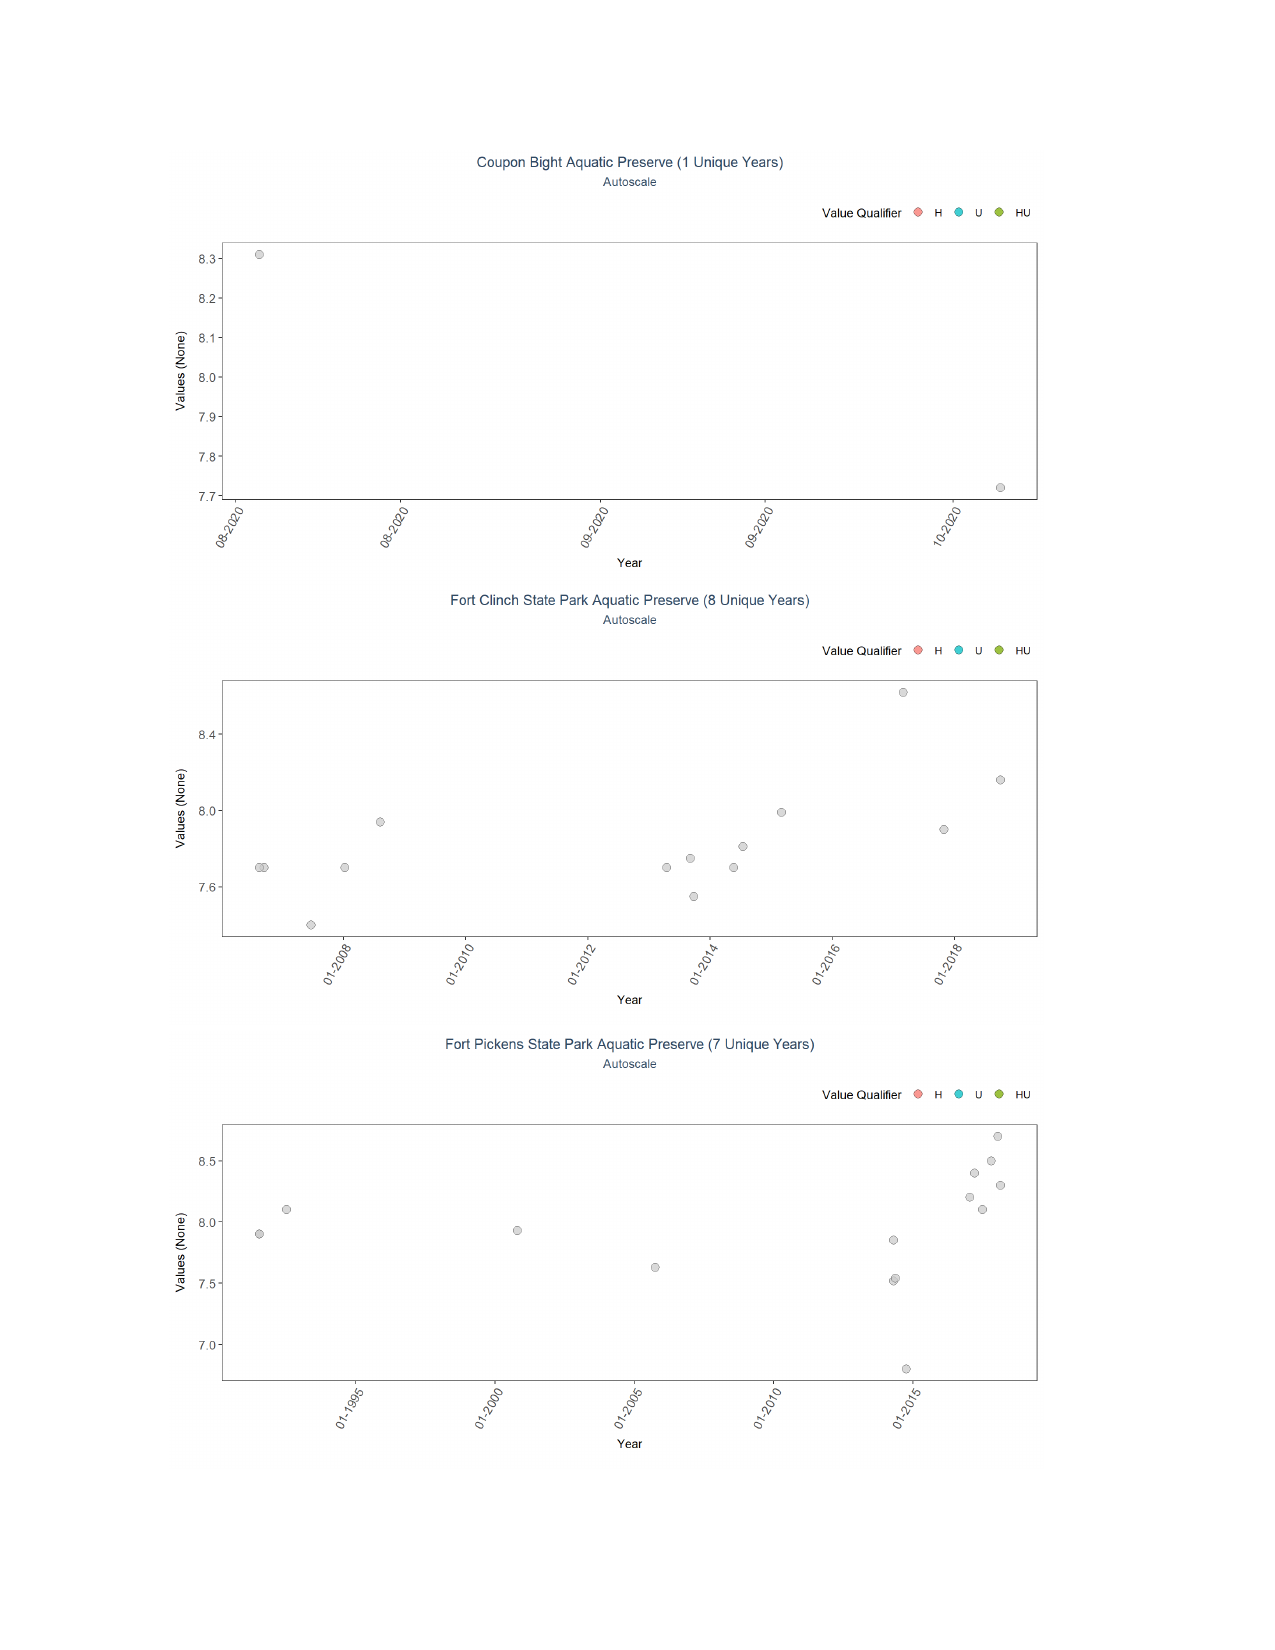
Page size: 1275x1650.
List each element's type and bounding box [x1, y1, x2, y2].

picture [168, 1031, 1044, 1469]
picture [168, 150, 1044, 1025]
